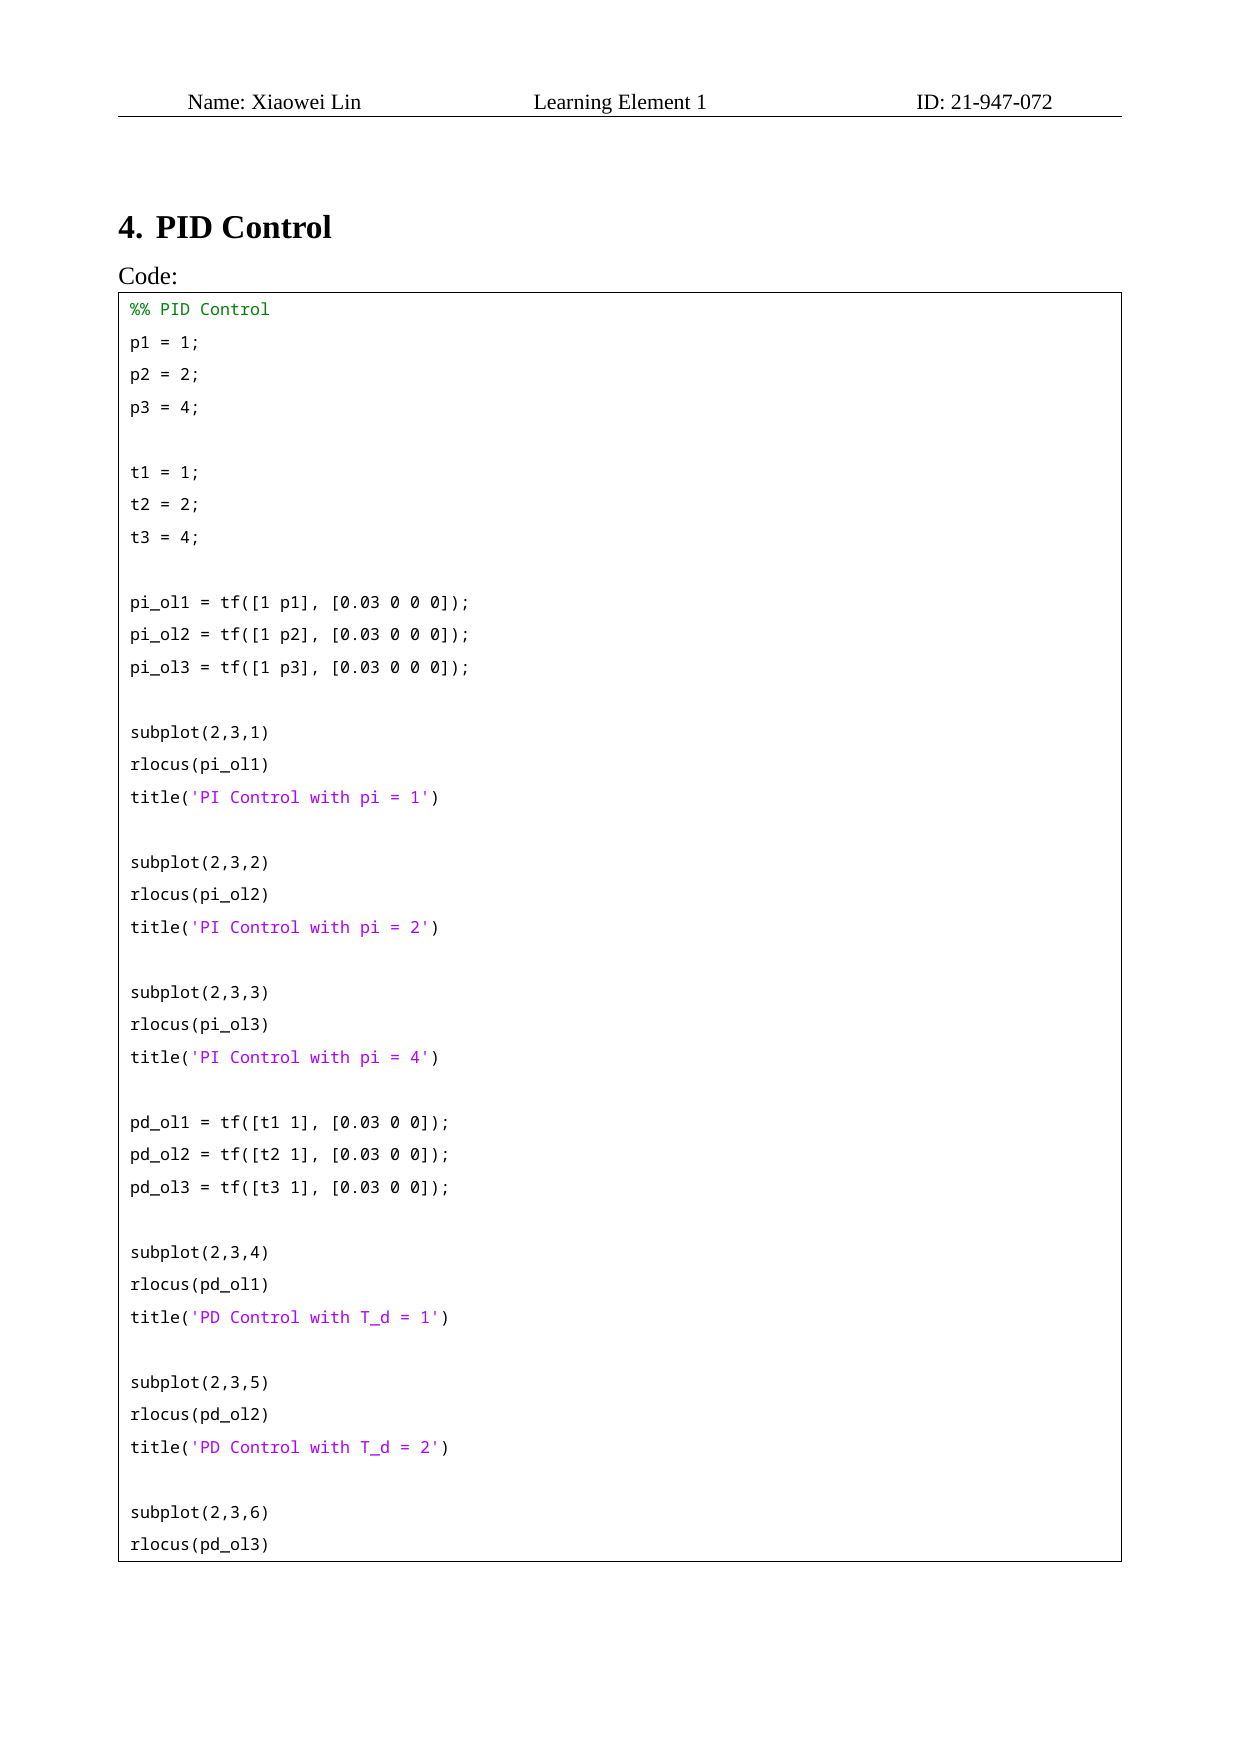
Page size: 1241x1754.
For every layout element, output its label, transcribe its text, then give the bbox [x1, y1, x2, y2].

list PID Control [118, 194, 1122, 259]
text Code: [118, 259, 1122, 292]
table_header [119, 293, 1121, 1561]
